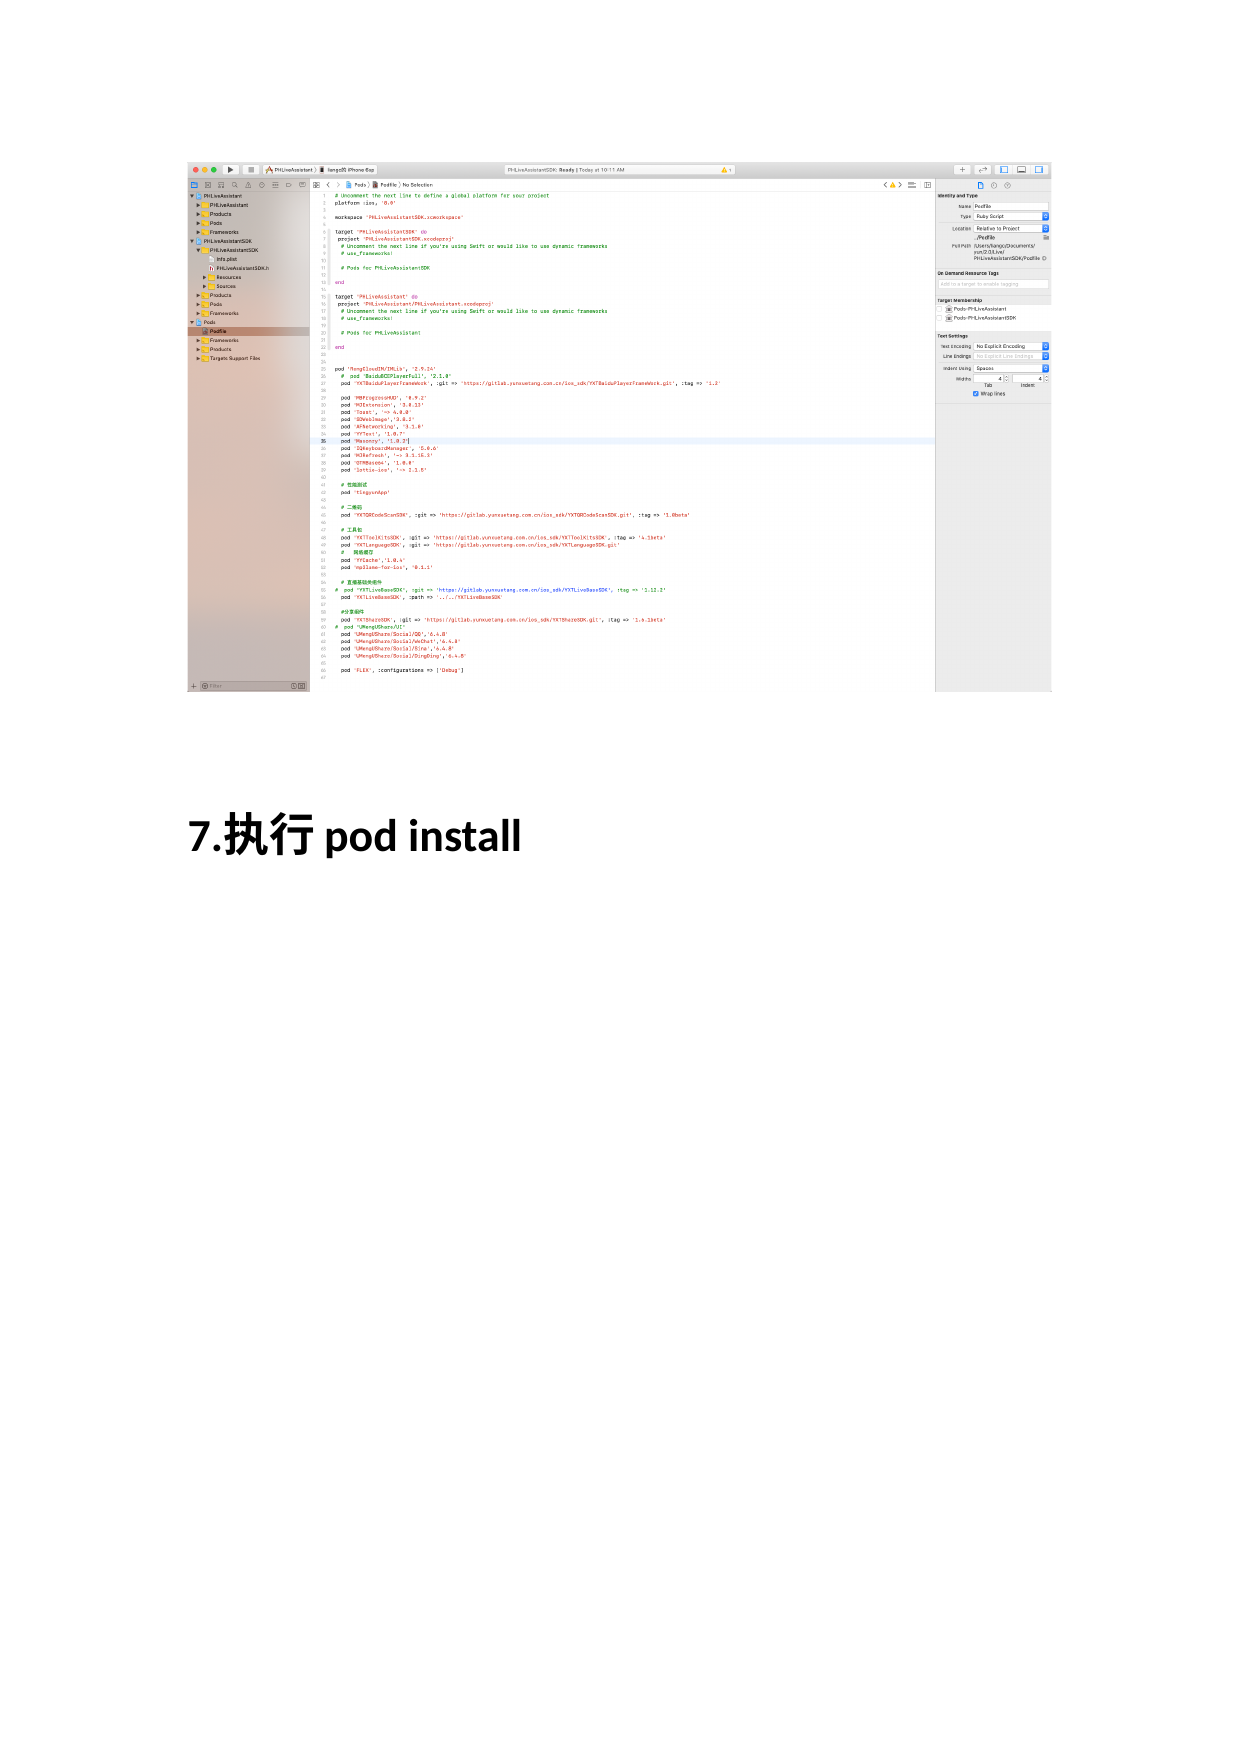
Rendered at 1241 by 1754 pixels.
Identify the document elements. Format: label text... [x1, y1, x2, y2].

subtitle 7.执行pod install [187, 782, 1053, 880]
picture [187, 162, 1052, 692]
